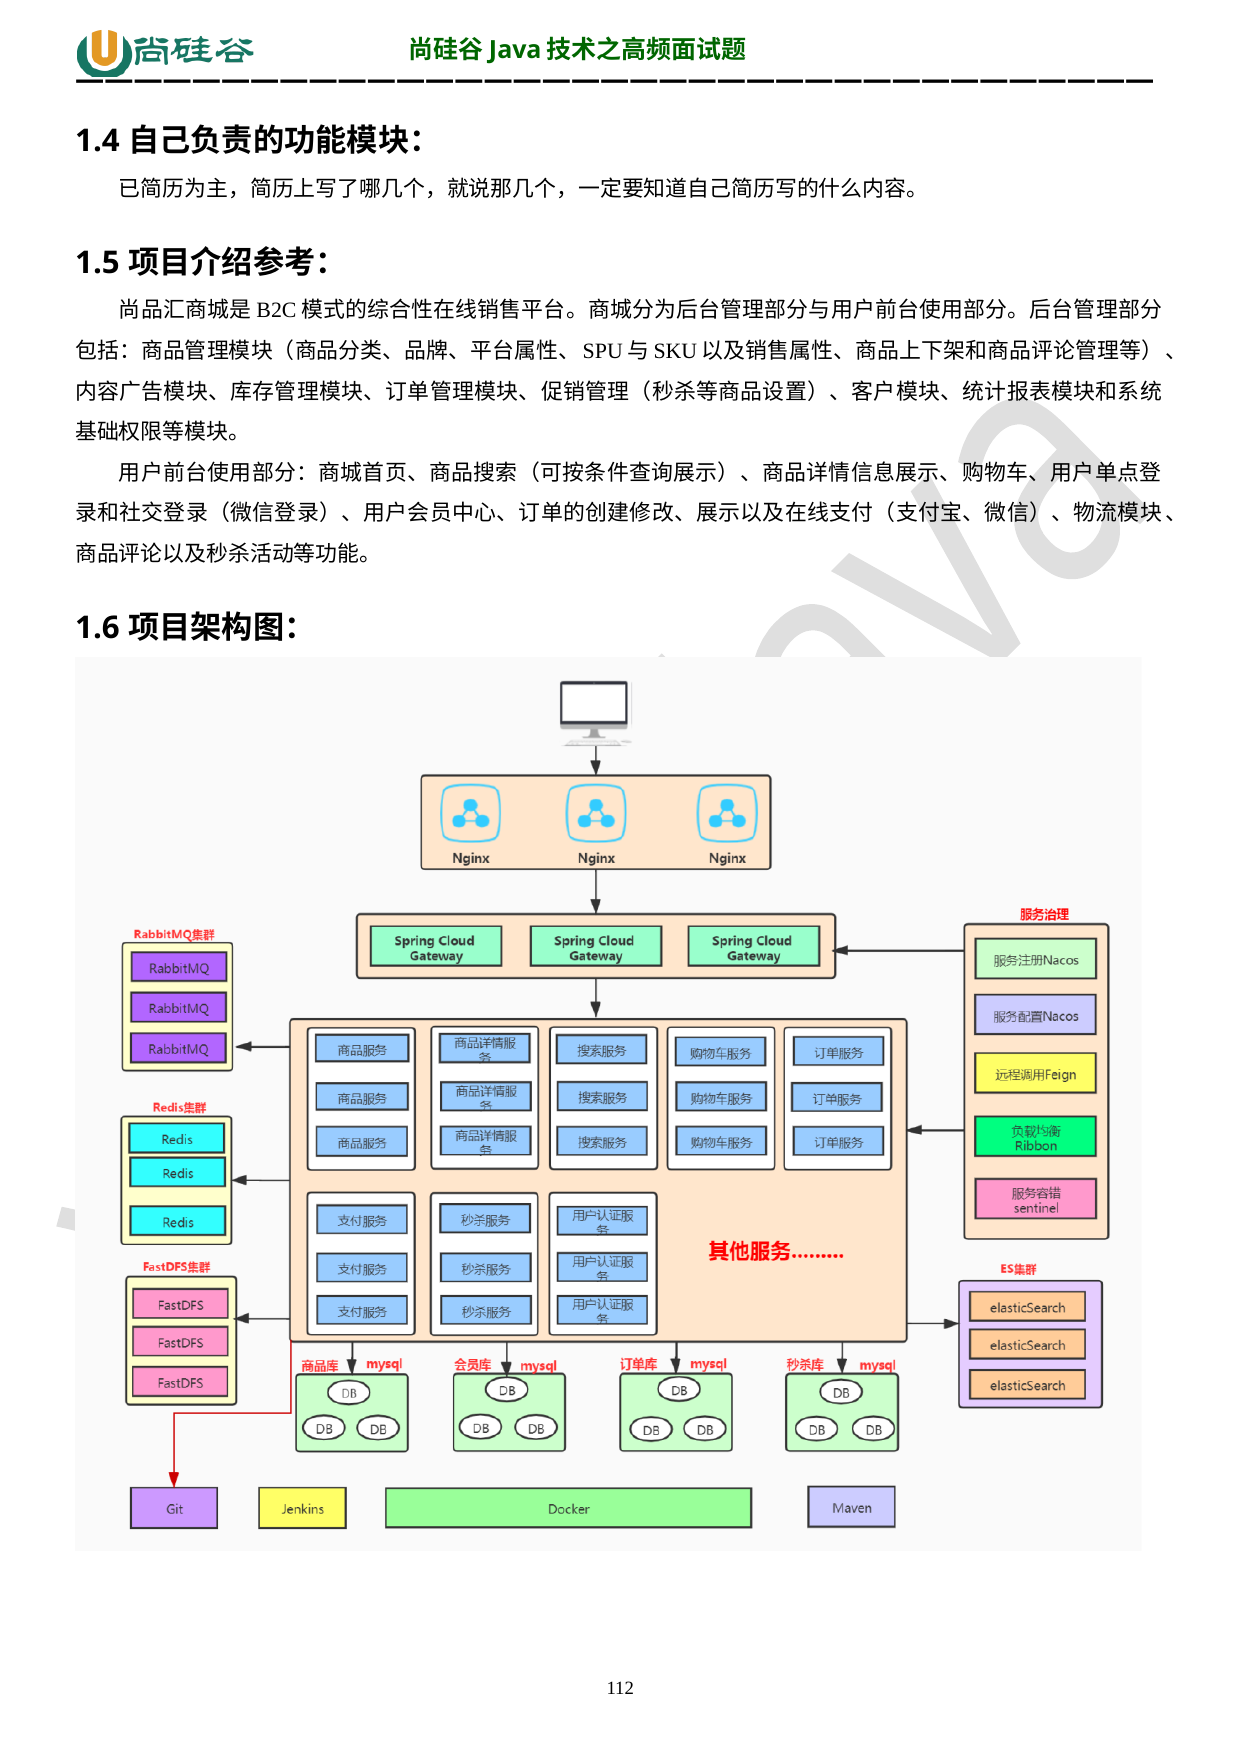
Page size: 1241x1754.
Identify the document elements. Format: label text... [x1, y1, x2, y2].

text 用户前台使用部分：商城首页、商品搜索（可按条件查询展示）、商品详情信息展示、购物车、用户单点登录和社交登录（微信登录）、用户会员中心、订单的创建修改、展示以及在线支付（支付宝、微信）、物流模块、商品评论以及秒杀活动等功能。 [75, 454, 1165, 568]
picture [75, 657, 1142, 1551]
text 尚品汇商城是B2C模式的综合性在线销售平台。商城分为后台管理部分与用户前台使用部分。后台管理部分包括：商品管理模块（商品分类、品牌、平台属性、SPU与SKU以及销售属性、商品上下架和商品评论管理等）、内容广告模块、库存管理模块、订单管理模块、促销管理（秒杀等商品设置）、客户模块、统计报表模块和系统基础权限等模块。 [75, 292, 1165, 446]
text 已简历为主，简历上写了哪几个，就说那几个，一定要知道自己简历写的什么内容。 [75, 170, 1165, 203]
subtitle 1.5 项目介绍参考： [75, 227, 1165, 292]
subtitle 1.4 自己负责的功能模块： [75, 105, 1165, 170]
subtitle 1.6 项目架构图： [75, 592, 1165, 657]
picture [75, 29, 253, 77]
